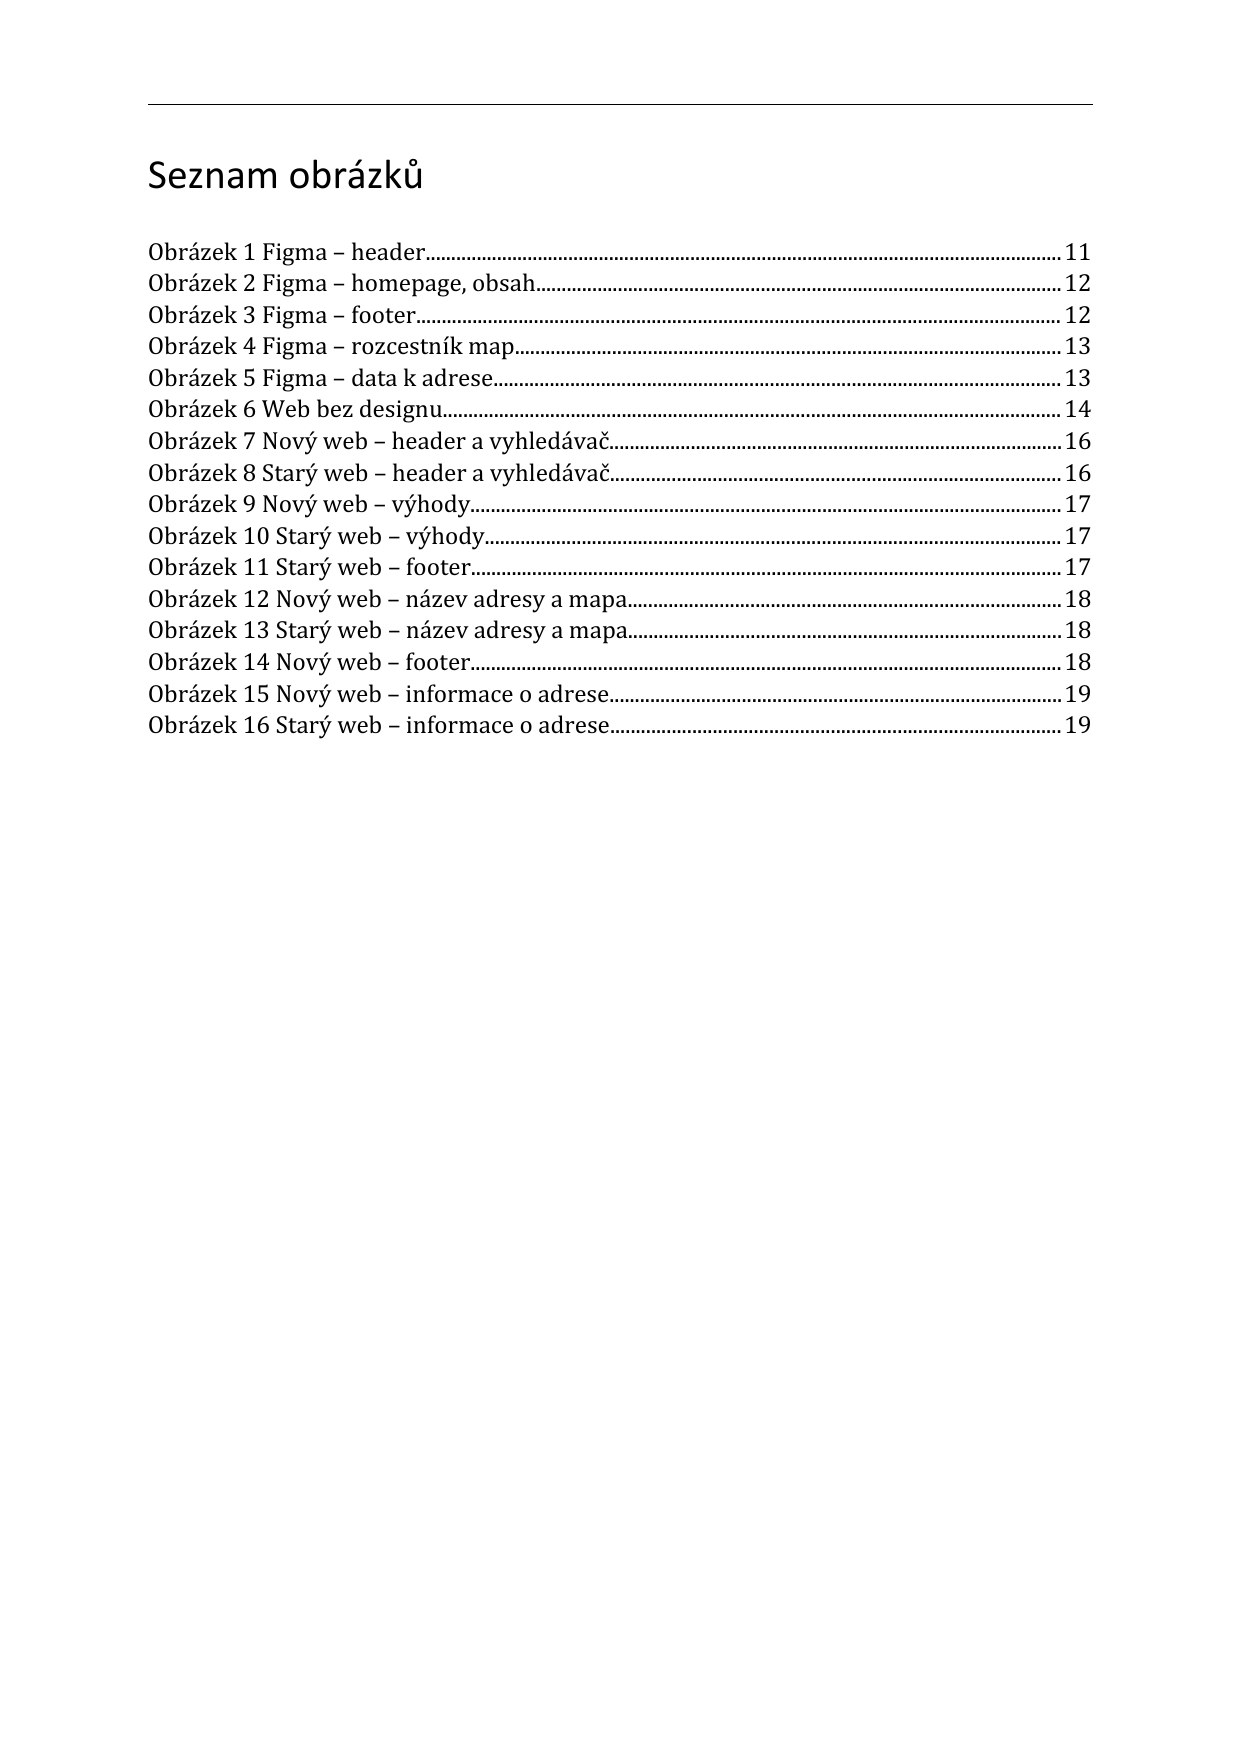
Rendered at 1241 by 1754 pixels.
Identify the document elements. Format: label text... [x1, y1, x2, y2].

text Obrázek 11 Starý web – footer 17 [148, 552, 1093, 581]
text Obrázek 2 Figma – homepage, obsah 12 [148, 268, 1093, 297]
text Obrázek 14 Nový web – footer 18 [148, 647, 1093, 676]
text Obrázek 8 Starý web – header a vyhledávač 16 [148, 457, 1093, 487]
text Obrázek 3 Figma – footer 12 [148, 299, 1093, 329]
text Obrázek 9 Nový web – výhody 17 [148, 489, 1093, 518]
text Obrázek 12 Nový web – název adresy a mapa 18 [148, 583, 1093, 613]
text Obrázek 4 Figma – rozcestník map 13 [148, 331, 1093, 360]
text Obrázek 7 Nový web – header a vyhledávač 16 [148, 426, 1093, 455]
text Obrázek 5 Figma – data k adrese 13 [148, 363, 1093, 392]
text Obrázek 15 Nový web – informace o adrese 19 [148, 678, 1093, 707]
text Obrázek 1 Figma – header 11 [148, 236, 1093, 266]
text Obrázek 6 Web bez designu 14 [148, 394, 1093, 423]
text Obrázek 16 Starý web – informace o adrese 19 [148, 710, 1093, 739]
text Obrázek 10 Starý web – výhody 17 [148, 520, 1093, 550]
text Seznam obrázků [148, 148, 1093, 198]
text Obrázek 13 Starý web – název adresy a mapa 18 [148, 615, 1093, 644]
